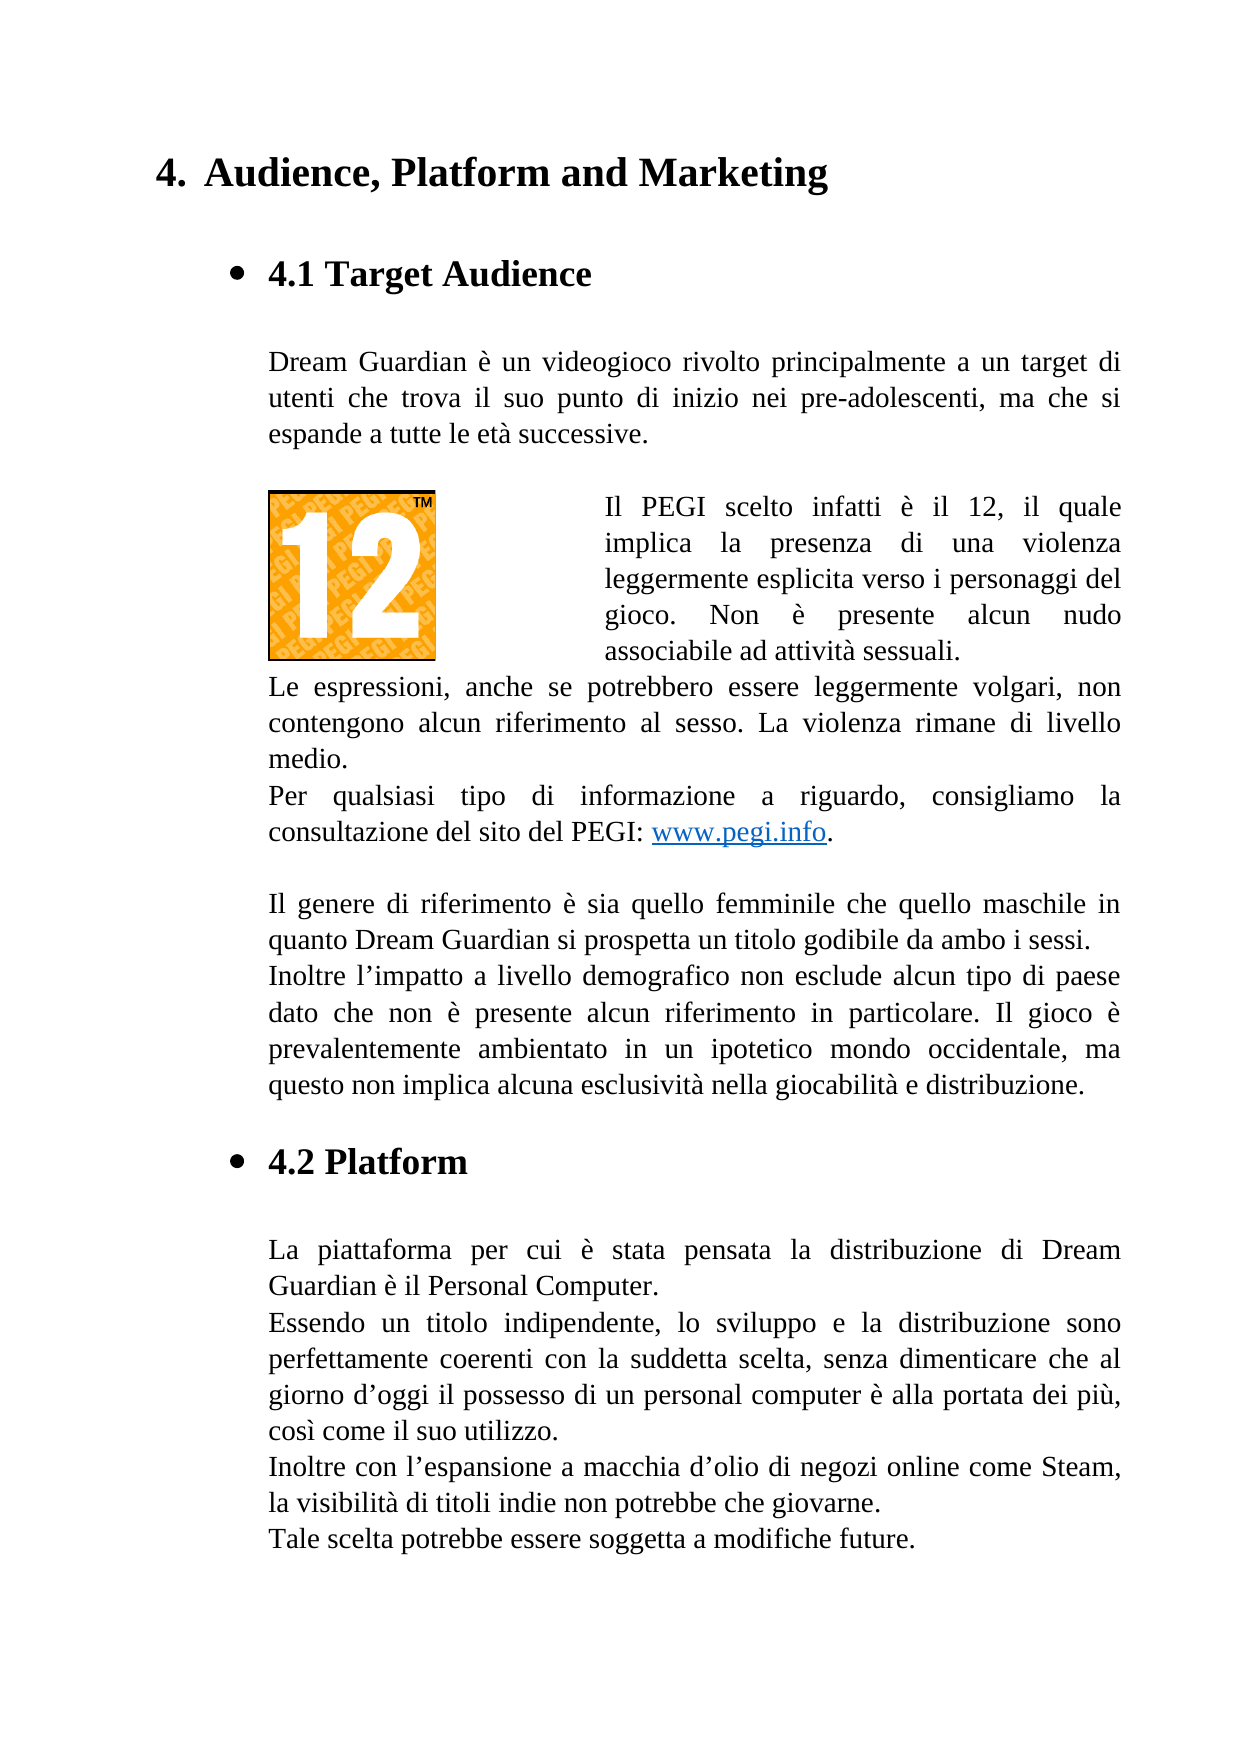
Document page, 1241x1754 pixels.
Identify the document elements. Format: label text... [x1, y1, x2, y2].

list Inoltre l’impatto a livello demografico non esclude alcun tipo di paese dato che non è presente alcun riferimento in particolare. Il gioco è prevalentemente ambientato in un ipotetico mondo occidentale, ma questo non implica alcuna esclusività nella giocabilità e distribuzione. [268, 958, 1122, 1101]
list Per qualsiasi tipo di informazione a riguardo, consigliamo la consultazione del sito del PEGI: www.pegi.info. [268, 778, 1122, 847]
list Il genere di riferimento è sia quello femminile che quello maschile in quanto Dream Guardian si prospetta un titolo godibile da ambo i sessi. [268, 886, 1122, 956]
picture [266, 490, 435, 659]
list 4.1 Target Audience [231, 251, 1122, 294]
list Inoltre con l’espansione a macchia d’olio di negozi online come Steam, la visibilità di titoli indie non potrebbe che giovarne. [268, 1449, 1122, 1519]
list Audience, Platform and Marketing [156, 148, 1122, 196]
list Il PEGI scelto infatti è il 12, il quale implica la presenza di una violenza leggermente esplicita verso i personaggi del gioco. Non è presente alcun nudo associabile ad attività sessuali. [268, 489, 1122, 667]
list La piattaforma per cui è stata pensata la distribuzione di Dream Guardian è il Personal Computer. [268, 1232, 1122, 1302]
list Tale scelta potrebbe essere soggetta a modifiche future. [268, 1522, 1122, 1555]
list Essendo un titolo indipendente, lo sviluppo e la distribuzione sono perfettamente coerenti con la suddetta scelta, senza dimenticare che al giorno d’oggi il possesso di un personal computer è alla portata dei più, così come il suo utilizzo. [268, 1305, 1122, 1447]
list Le espressioni, anche se potrebbero essere leggermente volgari, non contengono alcun riferimento al sesso. La violenza rimane di livello medio. [268, 669, 1122, 775]
list 4.2 Platform [231, 1139, 1122, 1182]
list Dream Guardian è un videogioco rivolto principalmente a un target di utenti che trova il suo punto di inizio nei pre-adolescenti, ma che si espande a tutte le età successive. [268, 344, 1122, 450]
